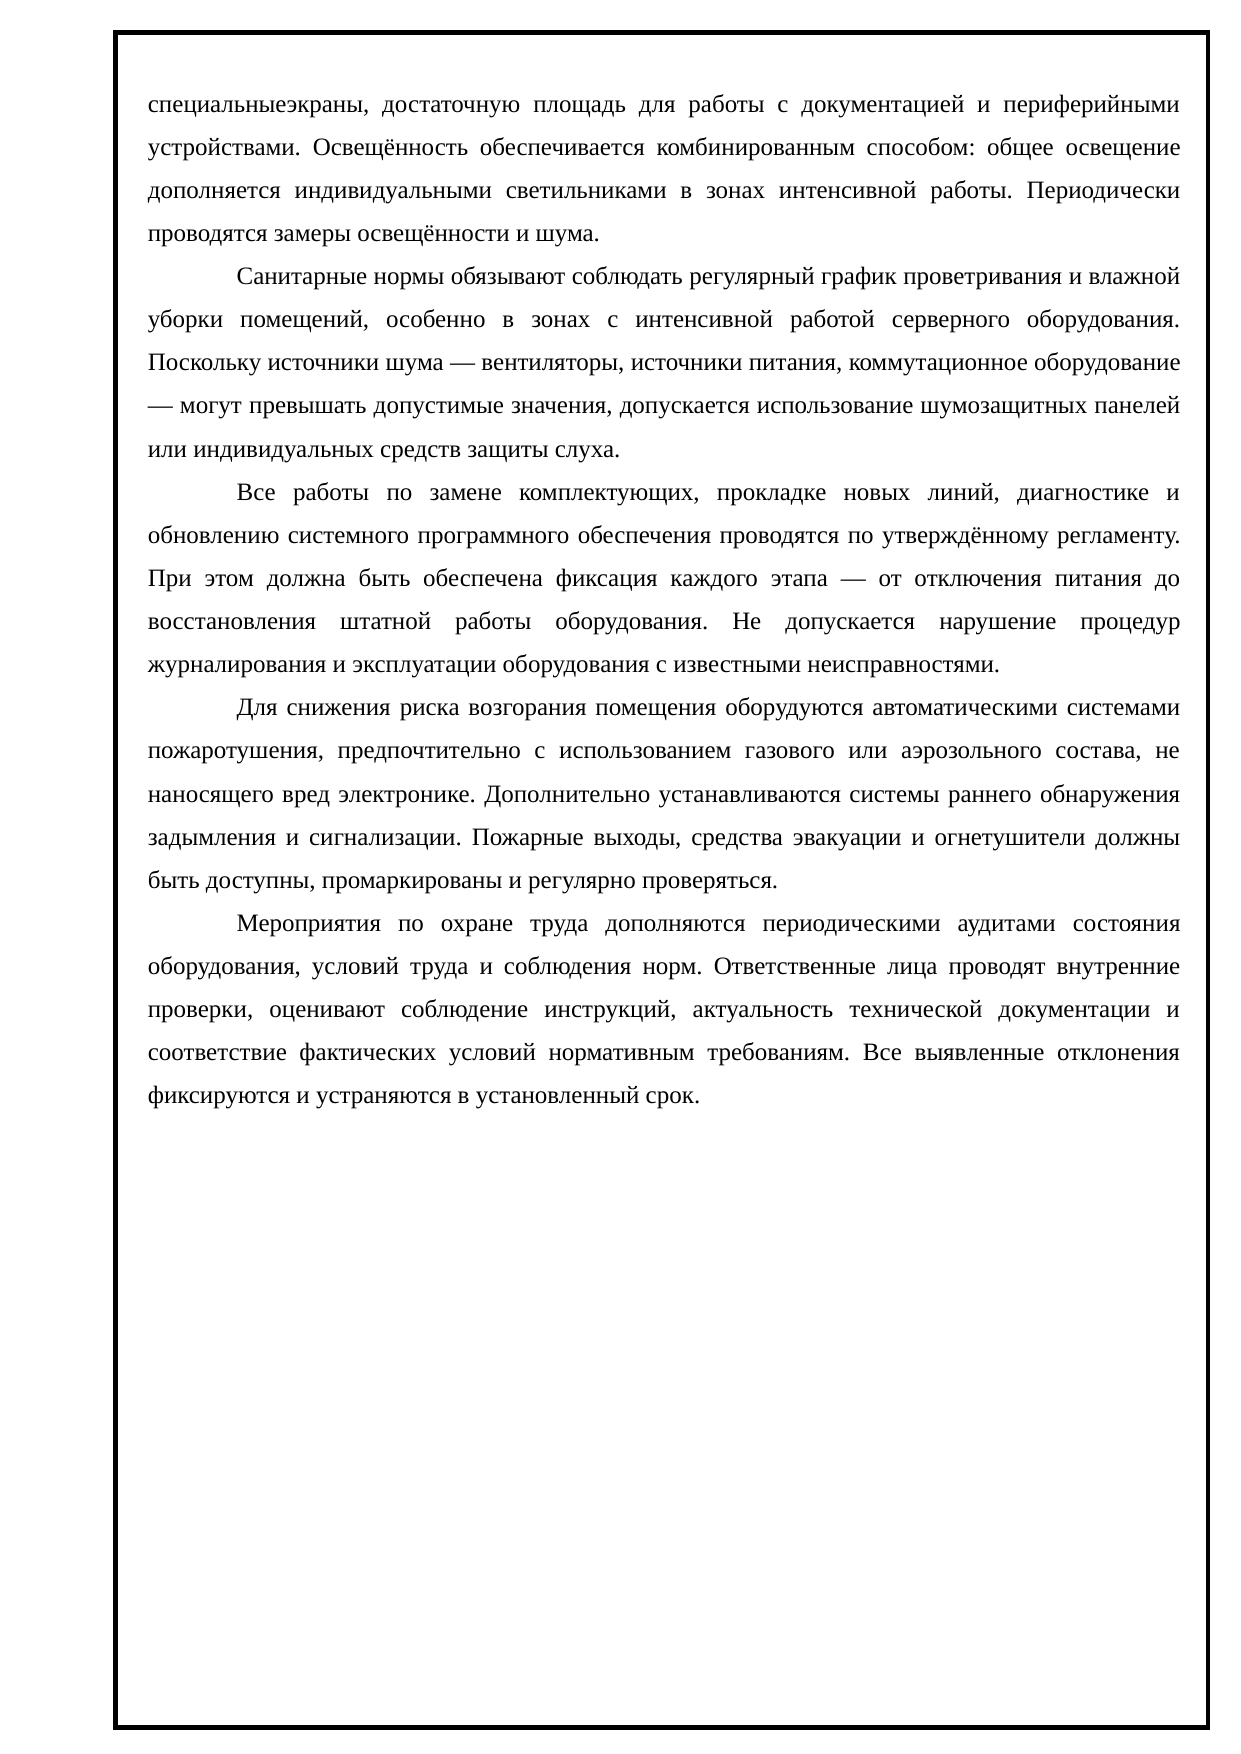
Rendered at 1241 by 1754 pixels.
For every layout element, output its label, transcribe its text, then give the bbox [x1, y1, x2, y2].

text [148, 89, 1181, 247]
text Мероприятия по охране труда дополняются периодическими аудитами состояния оборудования, условий труда и соблюдения норм. Ответственные лица проводят внутренние проверки, оценивают соблюдение инструкций, актуальность технической документации и соответствие фактических условий нормативным требованиям. Все выявленные отклонения фиксируются и устраняются в установленный срок. [148, 908, 1181, 1109]
text Санитарные нормы обязывают соблюдать регулярный график проветривания и влажной уборки помещений, особенно в зонах с интенсивной работой серверного оборудования. Поскольку источники шума — вентиляторы, источники питания, коммутационное оборудование — могут превышать допустимые значения, допускается использование шумозащитных панелей или индивидуальных средств защиты слуха. [148, 261, 1181, 462]
text Все работы по замене комплектующих, прокладке новых линий, диагностике и обновлению системного программного обеспечения проводятся по утверждённому регламенту. При этом должна быть обеспечена фиксация каждого этапа — от отключения питания до восстановления штатной работы оборудования. Не допускается нарушение процедур журналирования и эксплуатации оборудования с известными неисправностями. [148, 477, 1181, 678]
text Для снижения риска возгорания помещения оборудуются автоматическими системами пожаротушения, предпочтительно с использованием газового или аэрозольного состава, не наносящего вред электронике. Дополнительно устанавливаются системы раннего обнаружения задымления и сигнализации. Пожарные выходы, средства эвакуации и огнетушители должны быть доступны, промаркированы и регулярно проверяться. [148, 692, 1181, 894]
